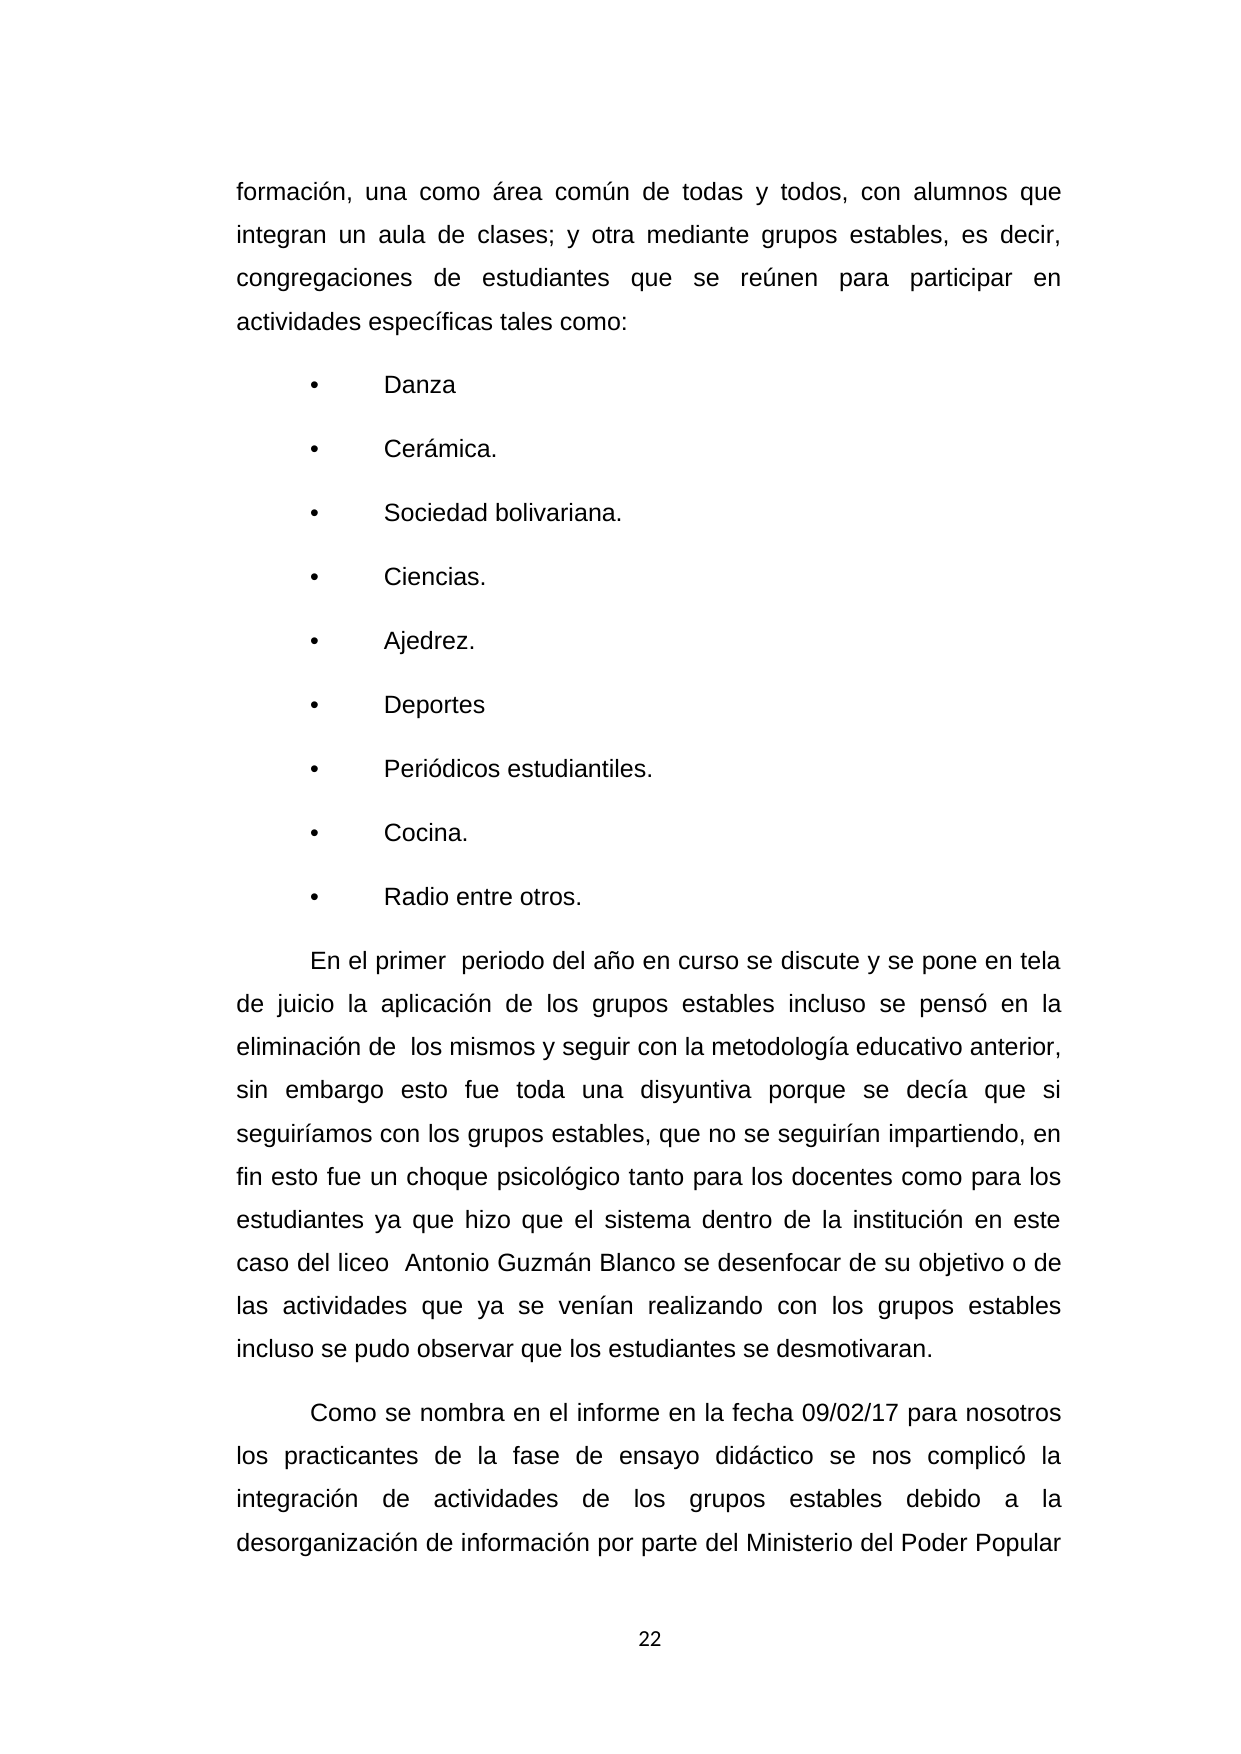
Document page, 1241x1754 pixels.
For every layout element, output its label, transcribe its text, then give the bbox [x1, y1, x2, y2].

text • Sociedad bolivariana. [236, 498, 1063, 527]
text • Cocina. [236, 818, 1063, 847]
text • Danza [236, 371, 1063, 399]
text • Cerámica. [236, 434, 1063, 463]
text • Deportes [236, 690, 1063, 719]
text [236, 177, 1063, 335]
text • Periódicos estudiantiles. [236, 754, 1063, 783]
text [236, 1398, 1063, 1556]
text En el primer periodo del año en curso se discute y se pone en tela de juicio la aplicación de los grupos estables incluso se pensó en la eliminación de los mismos y seguir con la metodología educativo anterior, sin embargo esto fue toda una disyuntiva porque se decía que si seguiríamos con los grupos estables, que no se seguirían impartiendo, en fin esto fue un choque psicológico tanto para los docentes como para los estudiantes ya que hizo que el sistema dentro de la institución en este caso del liceo Antonio Guzmán Blanco se desenfocar de su objetivo o de las actividades que ya se venían realizando con los grupos estables incluso se pudo observar que los estudiantes se desmotivaran. [236, 946, 1063, 1363]
text • Ajedrez. [236, 626, 1063, 655]
text • Radio entre otros. [236, 882, 1063, 911]
text • Ciencias. [236, 562, 1063, 591]
